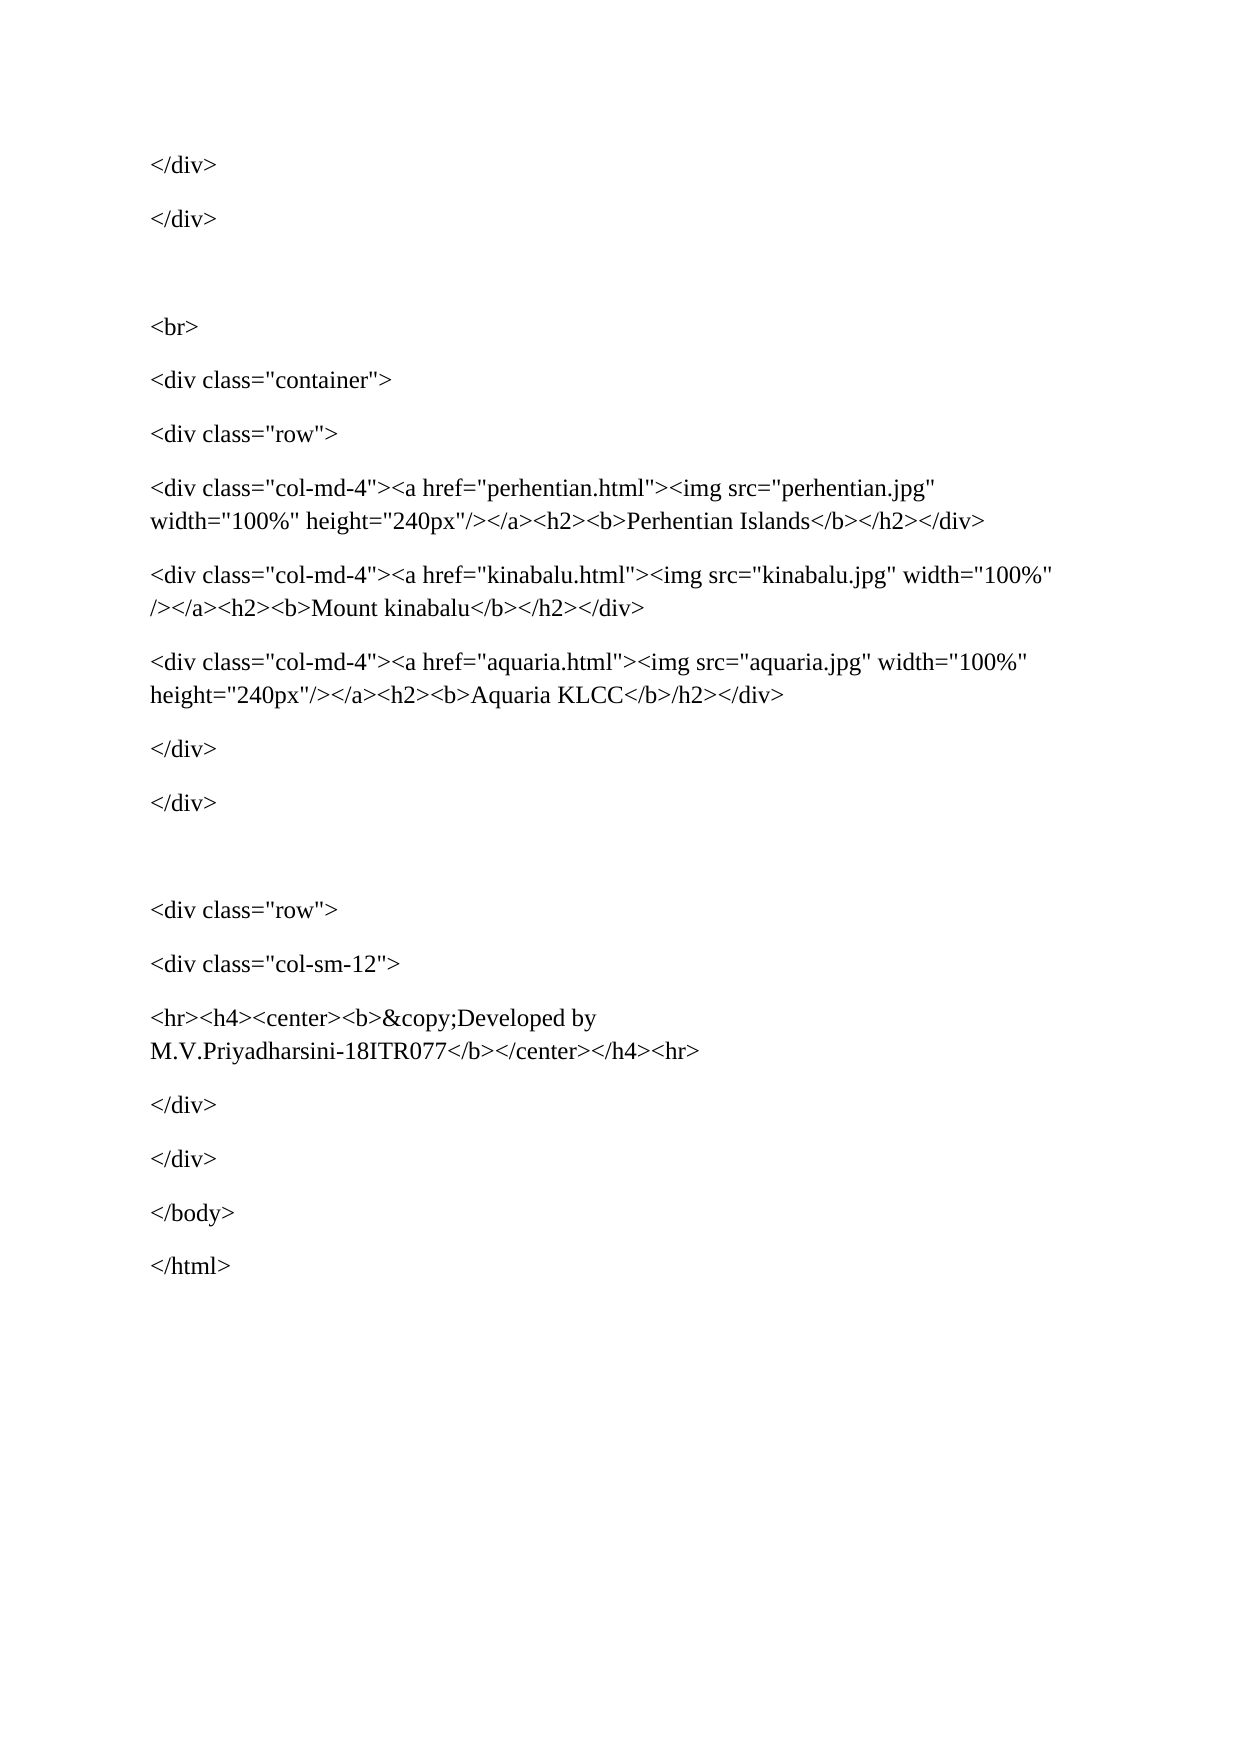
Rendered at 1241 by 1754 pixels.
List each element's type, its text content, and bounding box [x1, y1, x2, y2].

text </div> [150, 150, 1090, 179]
text <div class="col-md-4"><a href="kinabalu.html"><img src="kinabalu.jpg" width="100%" /></a><h2><b>Mount kinabalu</b></h2></div> [150, 560, 1090, 622]
text </div> [150, 734, 1090, 762]
text </div> [150, 204, 1090, 233]
text </body> [150, 1198, 1090, 1226]
text <hr><h4><center><b>&copy;Developed by M.V.Priyadharsini-18ITR077</b></center></h4><hr> [150, 1003, 1090, 1065]
text <div class="col-md-4"><a href="perhentian.html"><img src="perhentian.jpg" width="100%" height="240px"/></a><h2><b>Perhentian Islands</b></h2></div> [150, 473, 1090, 535]
text <div class="col-sm-12"> [150, 949, 1090, 978]
text </div> [150, 1090, 1090, 1119]
text <div class="row"> [150, 895, 1090, 924]
text </div> [150, 788, 1090, 816]
text <div class="col-md-4"><a href="aquaria.html"><img src="aquaria.jpg" width="100%" height="240px"/></a><h2><b>Aquaria KLCC</b>/h2></div> [150, 647, 1090, 709]
text <div class="container"> [150, 365, 1090, 394]
text </html> [150, 1251, 1090, 1280]
text <br> [150, 312, 1090, 340]
text <div class="row"> [150, 419, 1090, 448]
text </div> [150, 1144, 1090, 1172]
